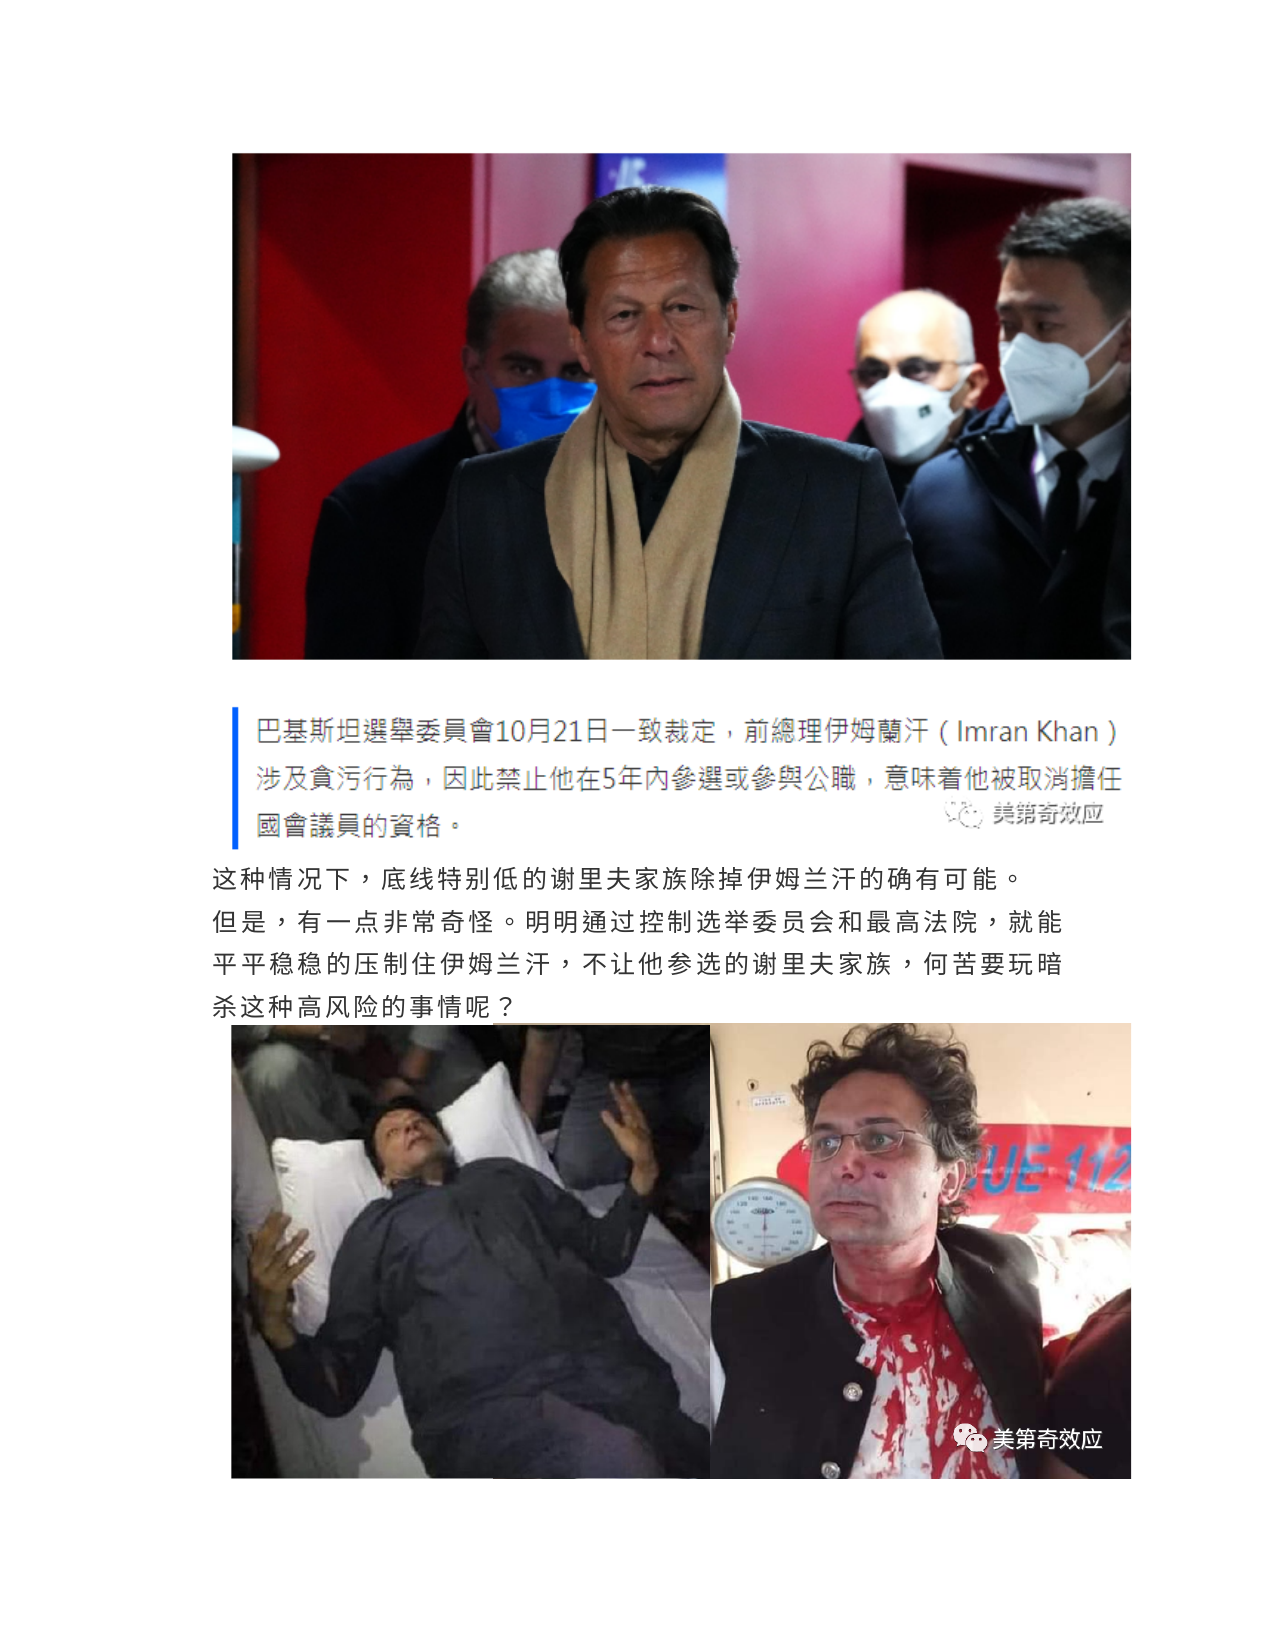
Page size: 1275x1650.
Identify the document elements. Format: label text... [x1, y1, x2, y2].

picture [231, 150, 1132, 854]
text 但是，有一点非常奇怪。明明通过控制选举委员会和最高法院，就能平平稳稳的压制住伊姆兰汗，不让他参选的谢里夫家族，何苦要玩暗杀这种高风险的事情呢？ [212, 896, 1062, 1023]
text 这种情况下，底线特别低的谢里夫家族除掉伊姆兰汗的确有可能。 [212, 853, 1062, 896]
picture [231, 1023, 1132, 1479]
